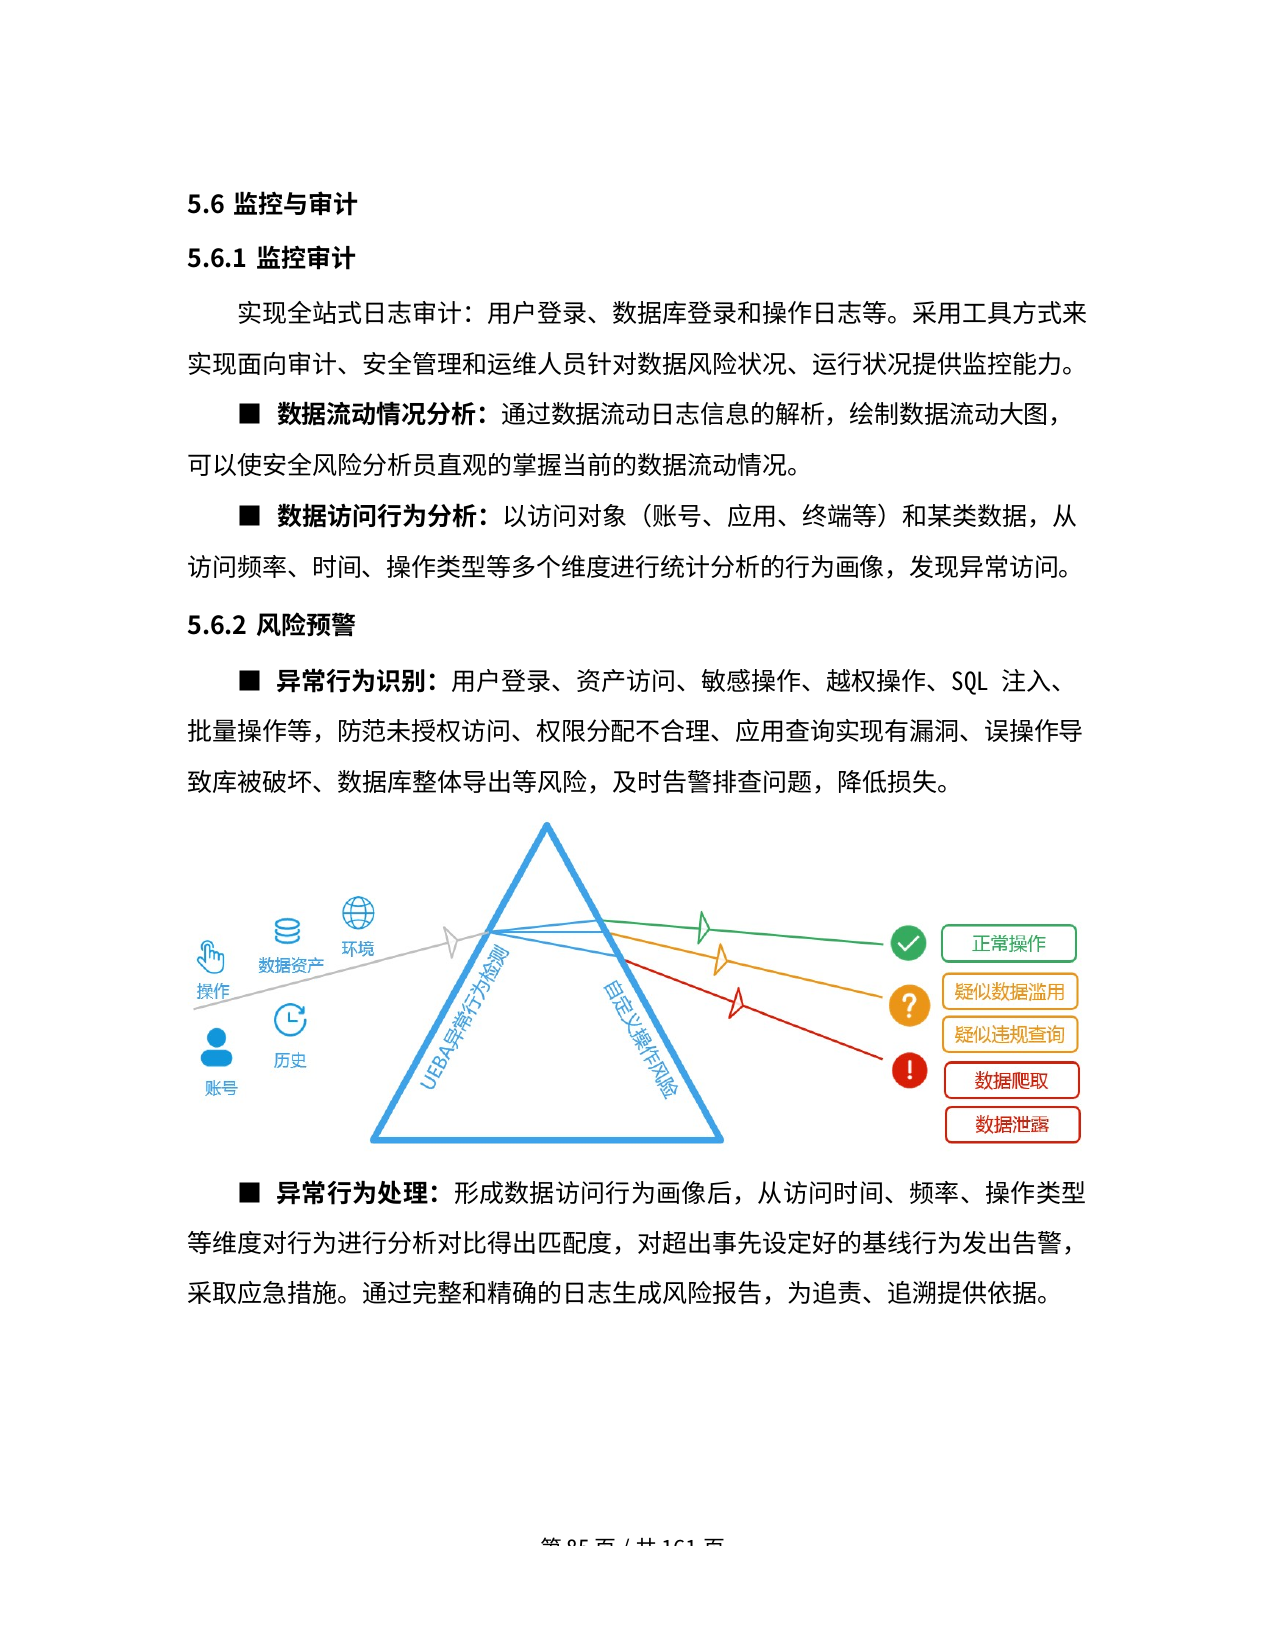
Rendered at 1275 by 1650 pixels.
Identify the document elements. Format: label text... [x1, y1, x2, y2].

subtitle 风险预警 [187, 598, 1110, 643]
list 异常行为处理：形成数据访问行为画像后，从访问时间、频率、操作类型等维度对行为进行分析对比得出匹配度，对超出事先设定好的基线行为发出告警， 采取应急措施。通过完整和精确的日志生成风险报告，为追责、追溯提供依据。 [187, 1173, 1088, 1309]
list 数据流动情况分析：通过数据流动日志信息的解析，绘制数据流动大图， 可以使安全风险分析员直观的掌握当前的数据流动情况。 [187, 395, 1077, 482]
subtitle 监控审计 [187, 239, 1110, 275]
text 实现全站式日志审计：用户登录、数据库登录和操作日志等。采用工具方式来实现面向审计、安全管理和运维人员针对数据风险状况、运行状况提供监控能力。 [187, 293, 1088, 380]
list 数据访问行为分析：以访问对象（账号、应用、终端等）和某类数据，从访问频率、时间、操作类型等多个维度进行统计分析的行为画像，发现异常访问。 [187, 496, 1088, 583]
subtitle 监控与审计 [187, 184, 1110, 221]
picture [187, 814, 1090, 1162]
list 异常行为识别：用户登录、资产访问、敏感操作、越权操作、SQL 注入、批量操作等，防范未授权访问、权限分配不合理、应用查询实现有漏洞、误操作导致库被破坏、数据库整体导出等风险，及时告警排查问题，降低损失。 [187, 661, 1088, 799]
